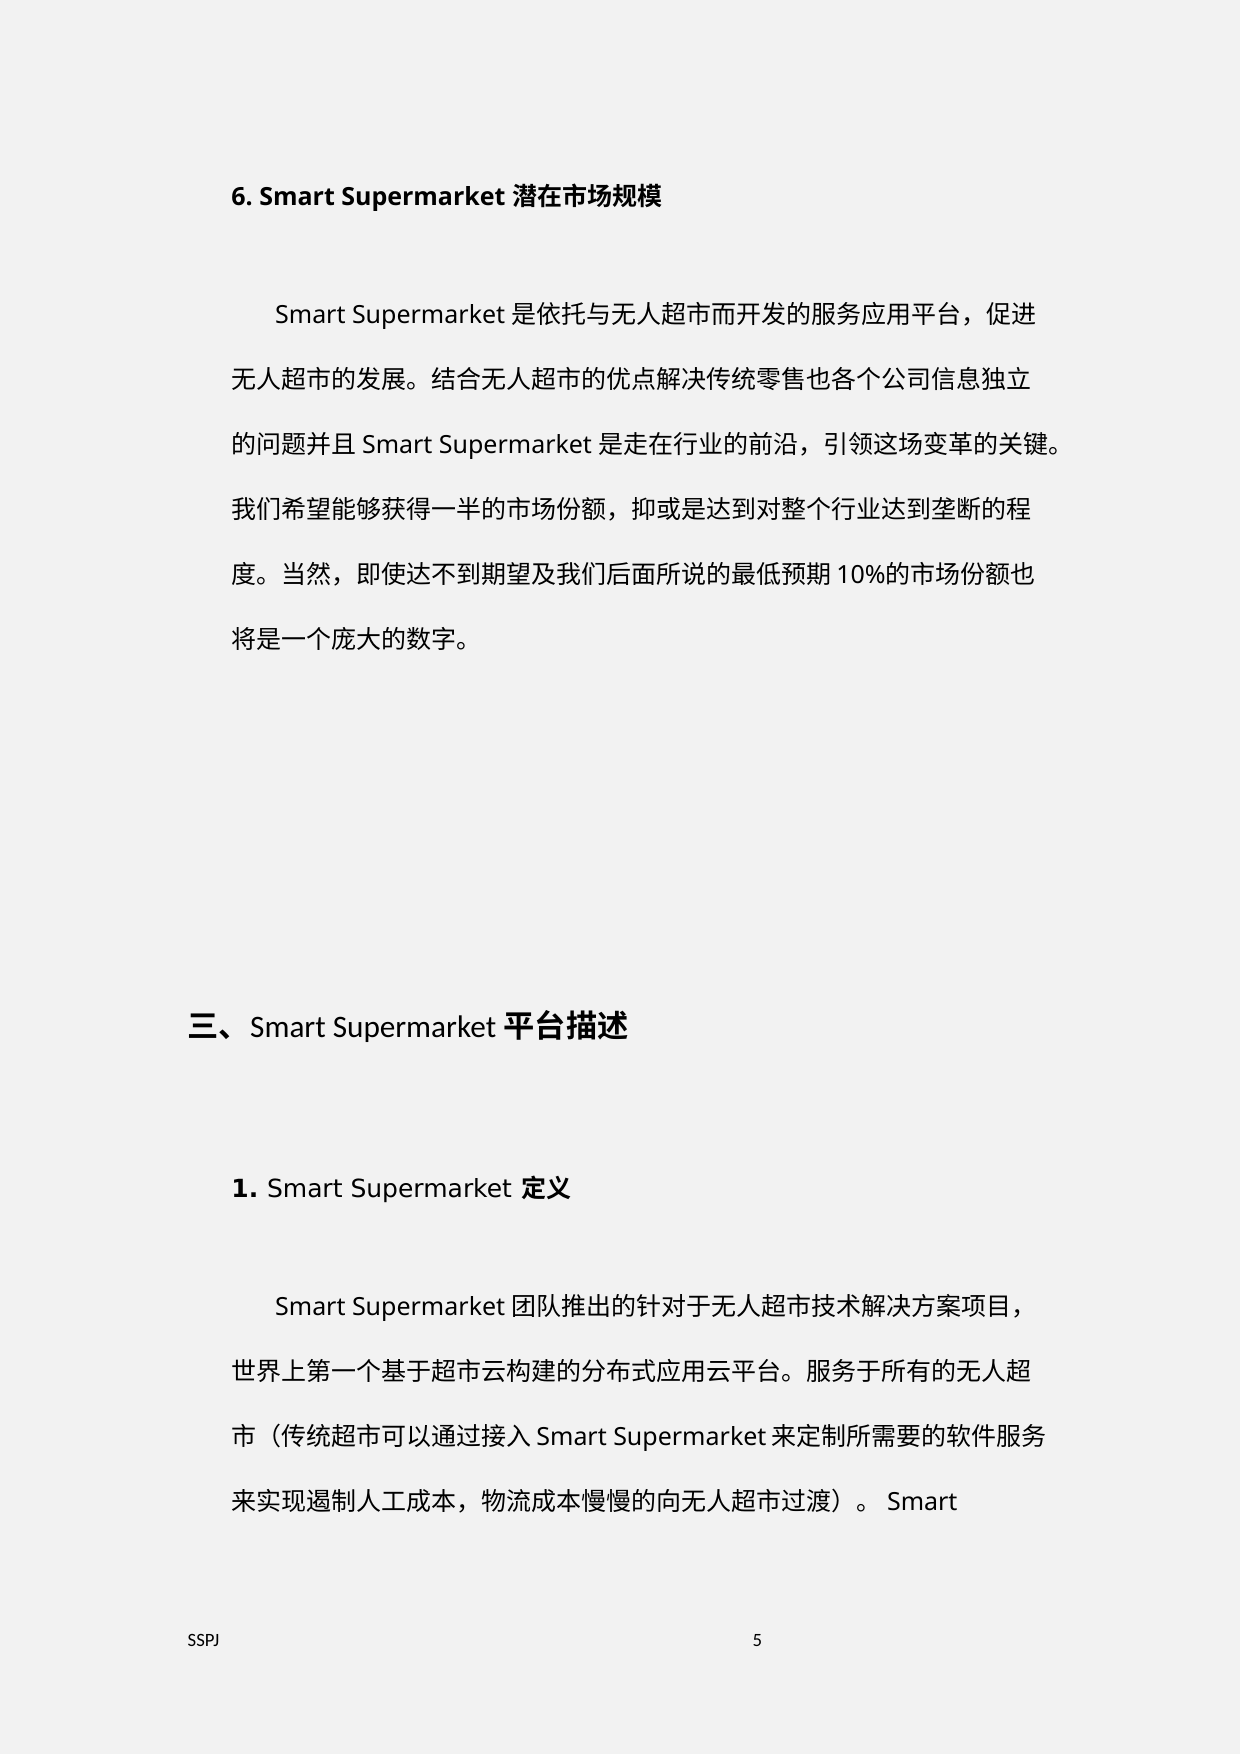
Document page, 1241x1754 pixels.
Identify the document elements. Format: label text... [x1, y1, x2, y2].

subtitle 三、Smart Supermarket 平台描述 [187, 991, 1053, 1056]
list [231, 1272, 1053, 1532]
list Smart Supermarket 是依托与无人超市而开发的服务应用平台，促进无人超市的发展。结合无人超市的优点解决传统零售也各个公司信息独立的问题并且 Smart Supermarket 是走在行业的前沿，引领这场变革的关键。我们希望能够获得一半的市场份额，抑或是达到对整个行业达到垄断的程度。当然，即使达不到期望及我们后面所说的最低预期10%的市场份额也将是一个庞大的数字。 [231, 280, 1053, 670]
subtitle 6. Smart Supermarket 潜在市场规模 [187, 162, 1053, 227]
subtitle 1. Smart Supermarket 定义 [187, 1154, 1053, 1219]
